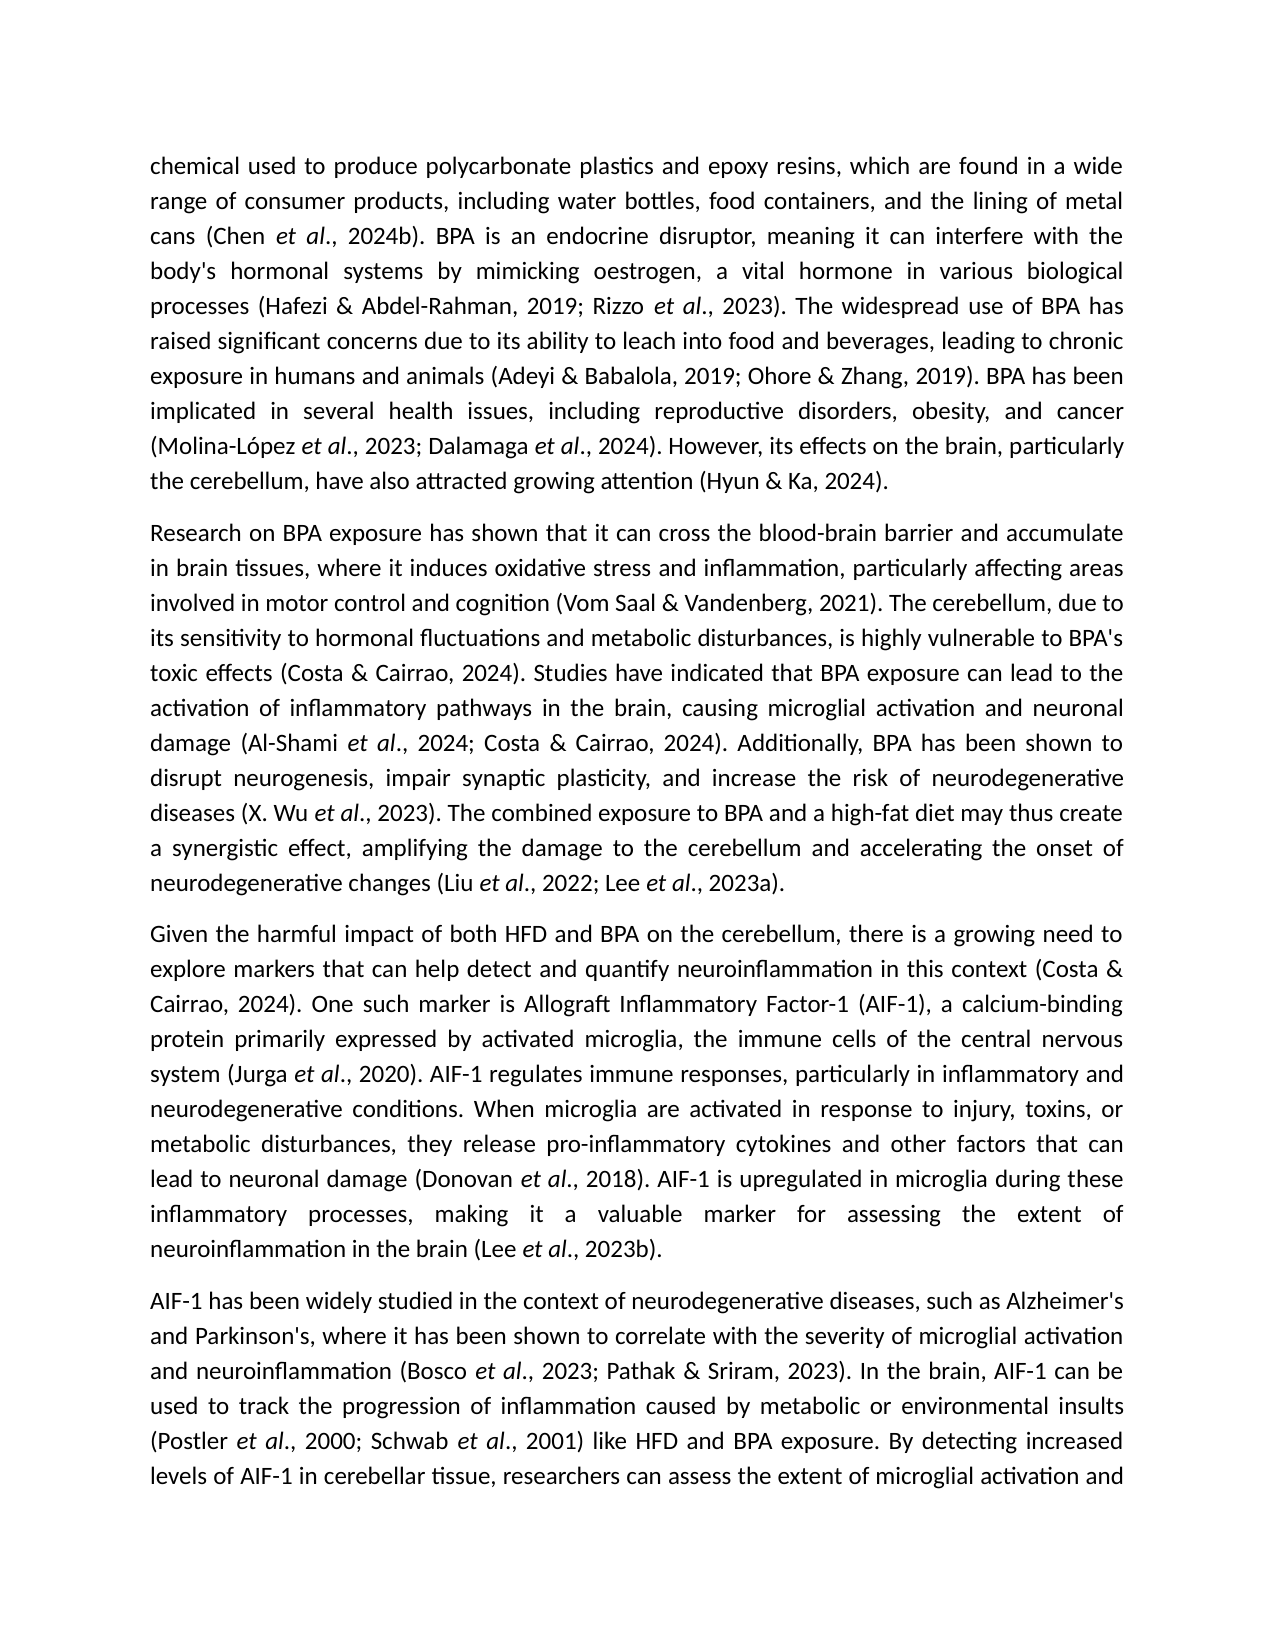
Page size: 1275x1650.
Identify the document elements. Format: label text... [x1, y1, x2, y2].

text Research on BPA exposure has shown that it can cross the blood-brain barrier and accumulate in brain tissues, where it induces oxidative stress and inflammation, particularly affecting areas involved in motor control and cognition (Vom Saal & Vandenberg, 2021). The cerebellum, due to its sensitivity to hormonal fluctuations and metabolic disturbances, is highly vulnerable to BPA's toxic effects (Costa & Cairrao, 2024). Studies have indicated that BPA exposure can lead to the activation of inflammatory pathways in the brain, causing microglial activation and neuronal damage (Al-Shami et al., 2024; Costa & Cairrao, 2024). Additionally, BPA has been shown to disrupt neurogenesis, impair synaptic plasticity, and increase the risk of neurodegenerative diseases (X. Wu et al., 2023). The combined exposure to BPA and a high-fat diet may thus create a synergistic effect, amplifying the damage to the cerebellum and accelerating the onset of neurodegenerative changes (Liu et al., 2022; Lee et al., 2023a). [150, 517, 1125, 897]
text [150, 1285, 1125, 1491]
text Given the harmful impact of both HFD and BPA on the cerebellum, there is a growing need to explore markers that can help detect and quantify neuroinflammation in this context (Costa & Cairrao, 2024). One such marker is Allograft Inflammatory Factor-1 (AIF-1), a calcium-binding protein primarily expressed by activated microglia, the immune cells of the central nervous system (Jurga et al., 2020). AIF-1 regulates immune responses, particularly in inflammatory and neurodegenerative conditions. When microglia are activated in response to injury, toxins, or metabolic disturbances, they release pro-inflammatory cytokines and other factors that can lead to neuronal damage (Donovan et al., 2018). AIF-1 is upregulated in microglia during these inflammatory processes, making it a valuable marker for assessing the extent of neuroinflammation in the brain (Lee et al., 2023b). [150, 918, 1125, 1264]
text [150, 150, 1125, 496]
